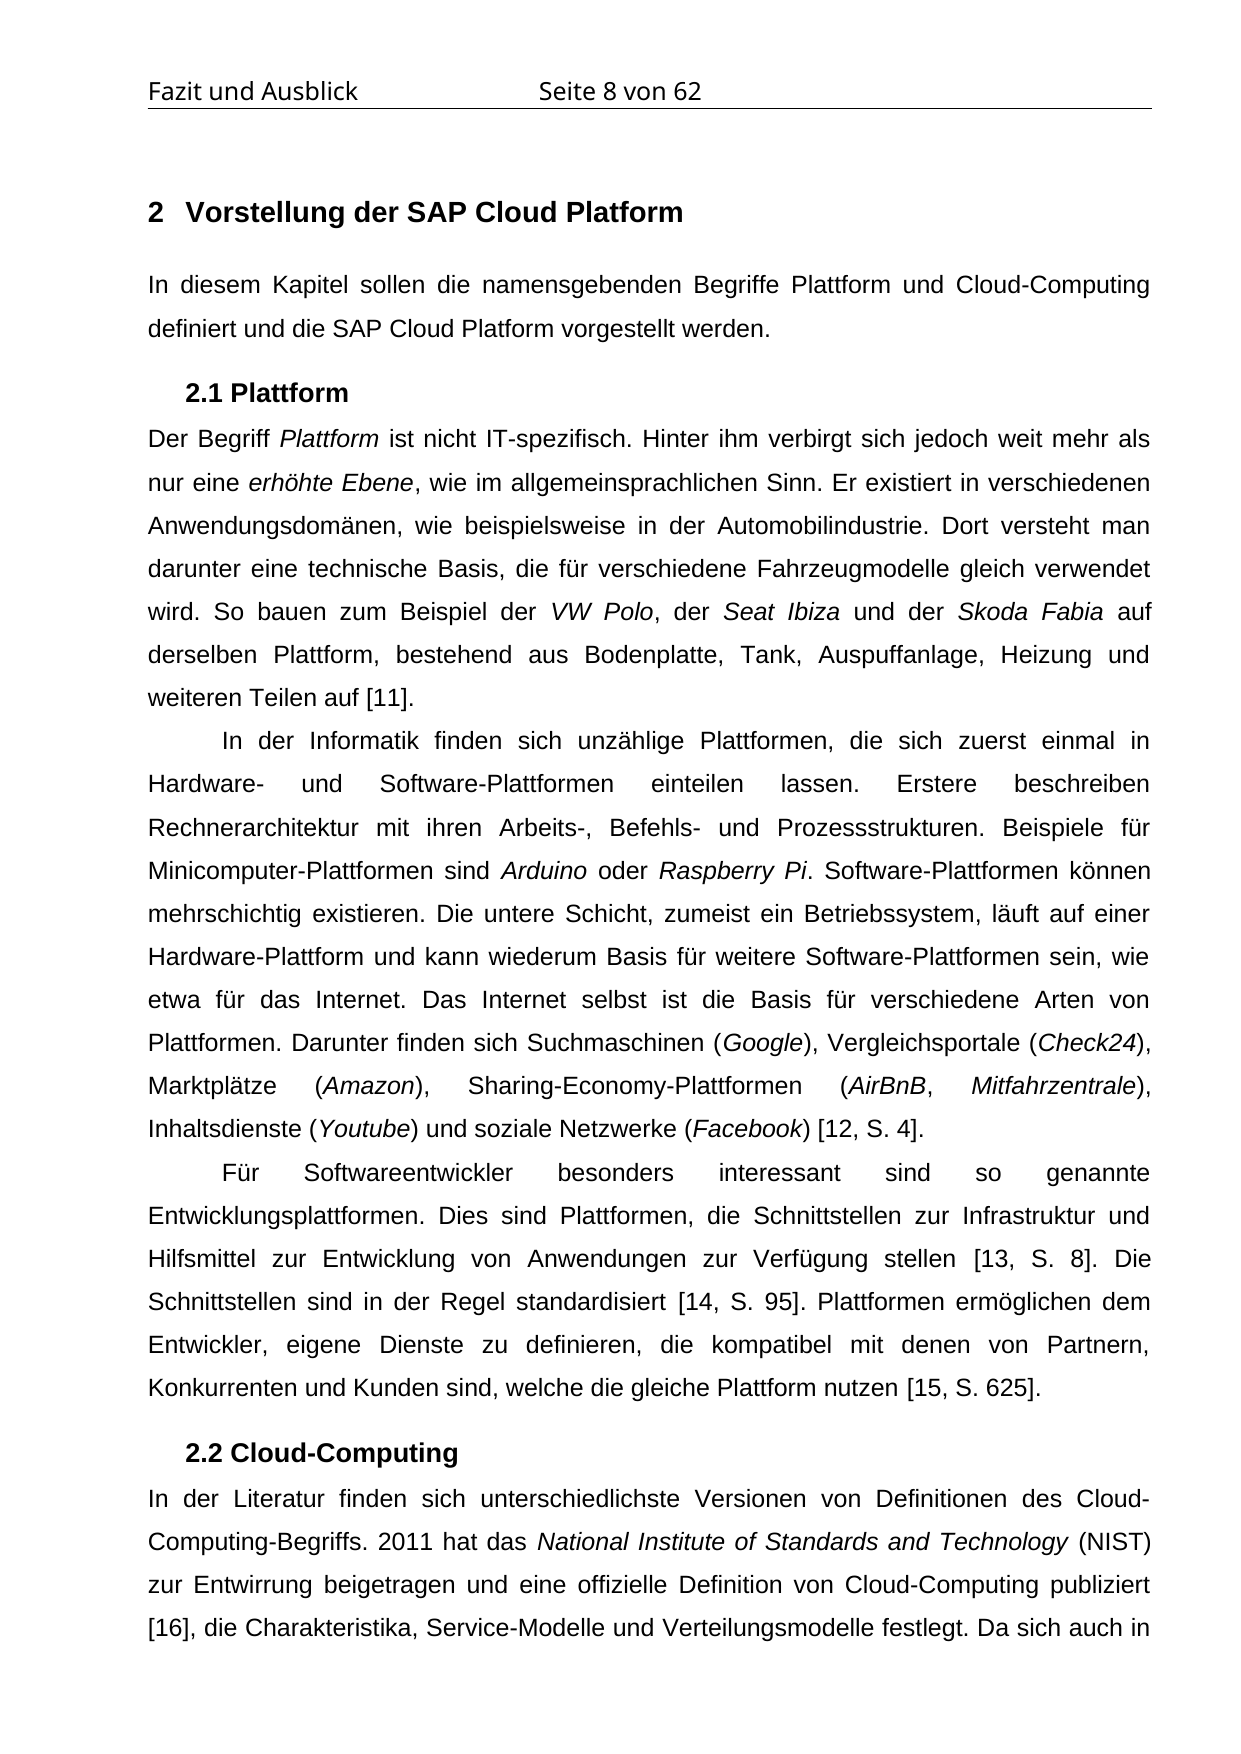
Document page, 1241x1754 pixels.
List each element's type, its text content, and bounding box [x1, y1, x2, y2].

text In diesem Kapitel sollen die namensgebenden Begriffe Plattform und Cloud-Computing definiert und die SAP Cloud Platform vorgestellt werden. [148, 270, 1152, 342]
text Der Begriff Plattform ist nicht IT-spezifisch. Hinter ihm verbirgt sich jedoch weit mehr als nur eine erhöhte Ebene, wie im allgemeinsprachlichen Sinn. Er existiert in verschiedenen Anwendungsdomänen, wie beispielsweise in der Automobilindustrie. Dort versteht man darunter eine technische Basis, die für verschiedene Fahrzeugmodelle gleich verwendet wird. So bauen zum Beispiel der VW Polo, der Seat Ibiza und der Skoda Fabia auf derselben Plattform, bestehend aus Bodenplatte, Tank, Auspuffanlage, Heizung und weiteren Teilen auf. [148, 424, 1152, 712]
subtitle Vorstellung der SAP Cloud Platform [148, 195, 1152, 229]
text Für Softwareentwickler besonders interessant sind so genannte Entwicklungsplattformen. Dies sind Plattformen, die Schnittstellen zur Infrastruktur und Hilfsmittel zur Entwicklung von Anwendungen zur Verfügung stellen . Die Schnittstellen sind in der Regel standardisiert . Plattformen ermöglichen dem Entwickler, eigene Dienste zu definieren, die kompatibel mit denen von Partnern, Konkurrenten und Kunden sind, welche die gleiche Plattform nutzen . [148, 1157, 1152, 1402]
text In der Informatik finden sich unzählige Plattformen, die sich zuerst einmal in Hardware- und Software-Plattformen einteilen lassen. Erstere beschreiben Rechnerarchitektur mit ihren Arbeits-, Befehls- und Prozessstrukturen. Beispiele für Minicomputer-Plattformen sind Arduino oder Raspberry Pi. Software-Plattformen können mehrschichtig existieren. Die untere Schicht, zumeist ein Betriebssystem, läuft auf einer Hardware-Plattform und kann wiederum Basis für weitere Software-Plattformen sein, wie etwa für das Internet. Das Internet selbst ist die Basis für verschiedene Arten von Plattformen. Darunter finden sich Suchmaschinen (Google), Vergleichsportale (Check24), Marktplätze (Amazon), Sharing-Economy-Plattformen (AirBnB, Mitfahrzentrale), Inhaltsdienste (Youtube) und soziale Netzwerke (Facebook). [148, 726, 1152, 1143]
subtitle Cloud-Computing [185, 1437, 1152, 1468]
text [148, 1484, 1152, 1642]
subtitle Plattform [185, 377, 1152, 409]
